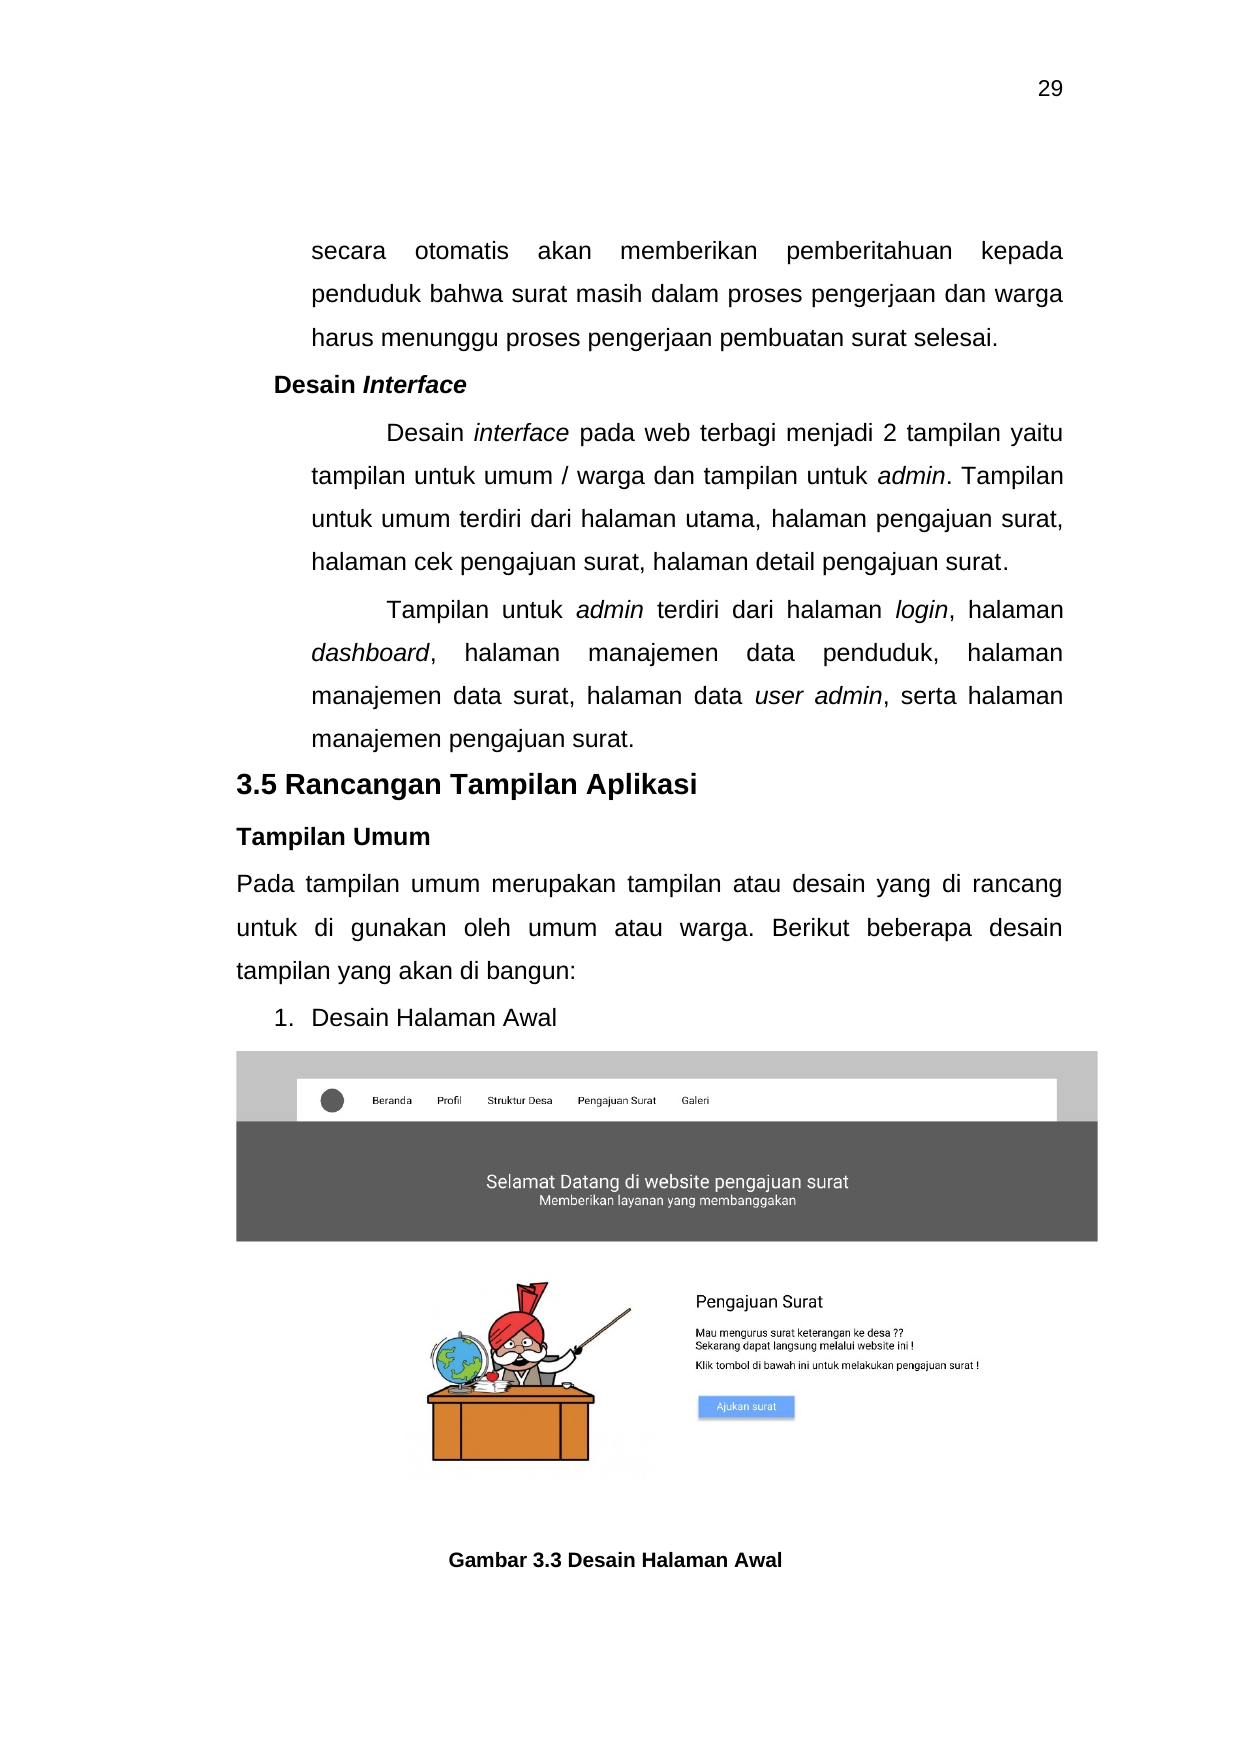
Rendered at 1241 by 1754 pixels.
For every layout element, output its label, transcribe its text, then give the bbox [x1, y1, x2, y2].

list Desain Halaman Awal [274, 1003, 994, 1032]
text Pada tampilan umum merupakan tampilan atau desain yang di rancang untuk di gunakan oleh umum atau warga. Berikut beberapa desain tampilan yang akan di bangun: [236, 869, 1064, 984]
picture [236, 1051, 1098, 1536]
text Desain interface pada web terbagi menjadi 2 tampilan yaitu tampilan untuk umum / warga dan tampilan untuk admin. Tampilan untuk umum terdiri dari halaman utama, halaman pengajuan surat, halaman cek pengajuan surat, halaman detail pengajuan surat. [311, 418, 1064, 576]
text Gambar 3.3 Desain Halaman Awal [236, 1536, 994, 1571]
text Tampilan Umum [236, 822, 994, 851]
subtitle 3.5 Rancangan Tampilan Aplikasi [236, 767, 1063, 801]
list Desain Interface [236, 370, 1028, 399]
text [311, 236, 1064, 351]
text Tampilan untuk admin terdiri dari halaman login, halaman dashboard, halaman manajemen data penduduk, halaman manajemen data surat, halaman data user admin, serta halaman manajemen pengajuan surat. [311, 594, 1064, 753]
